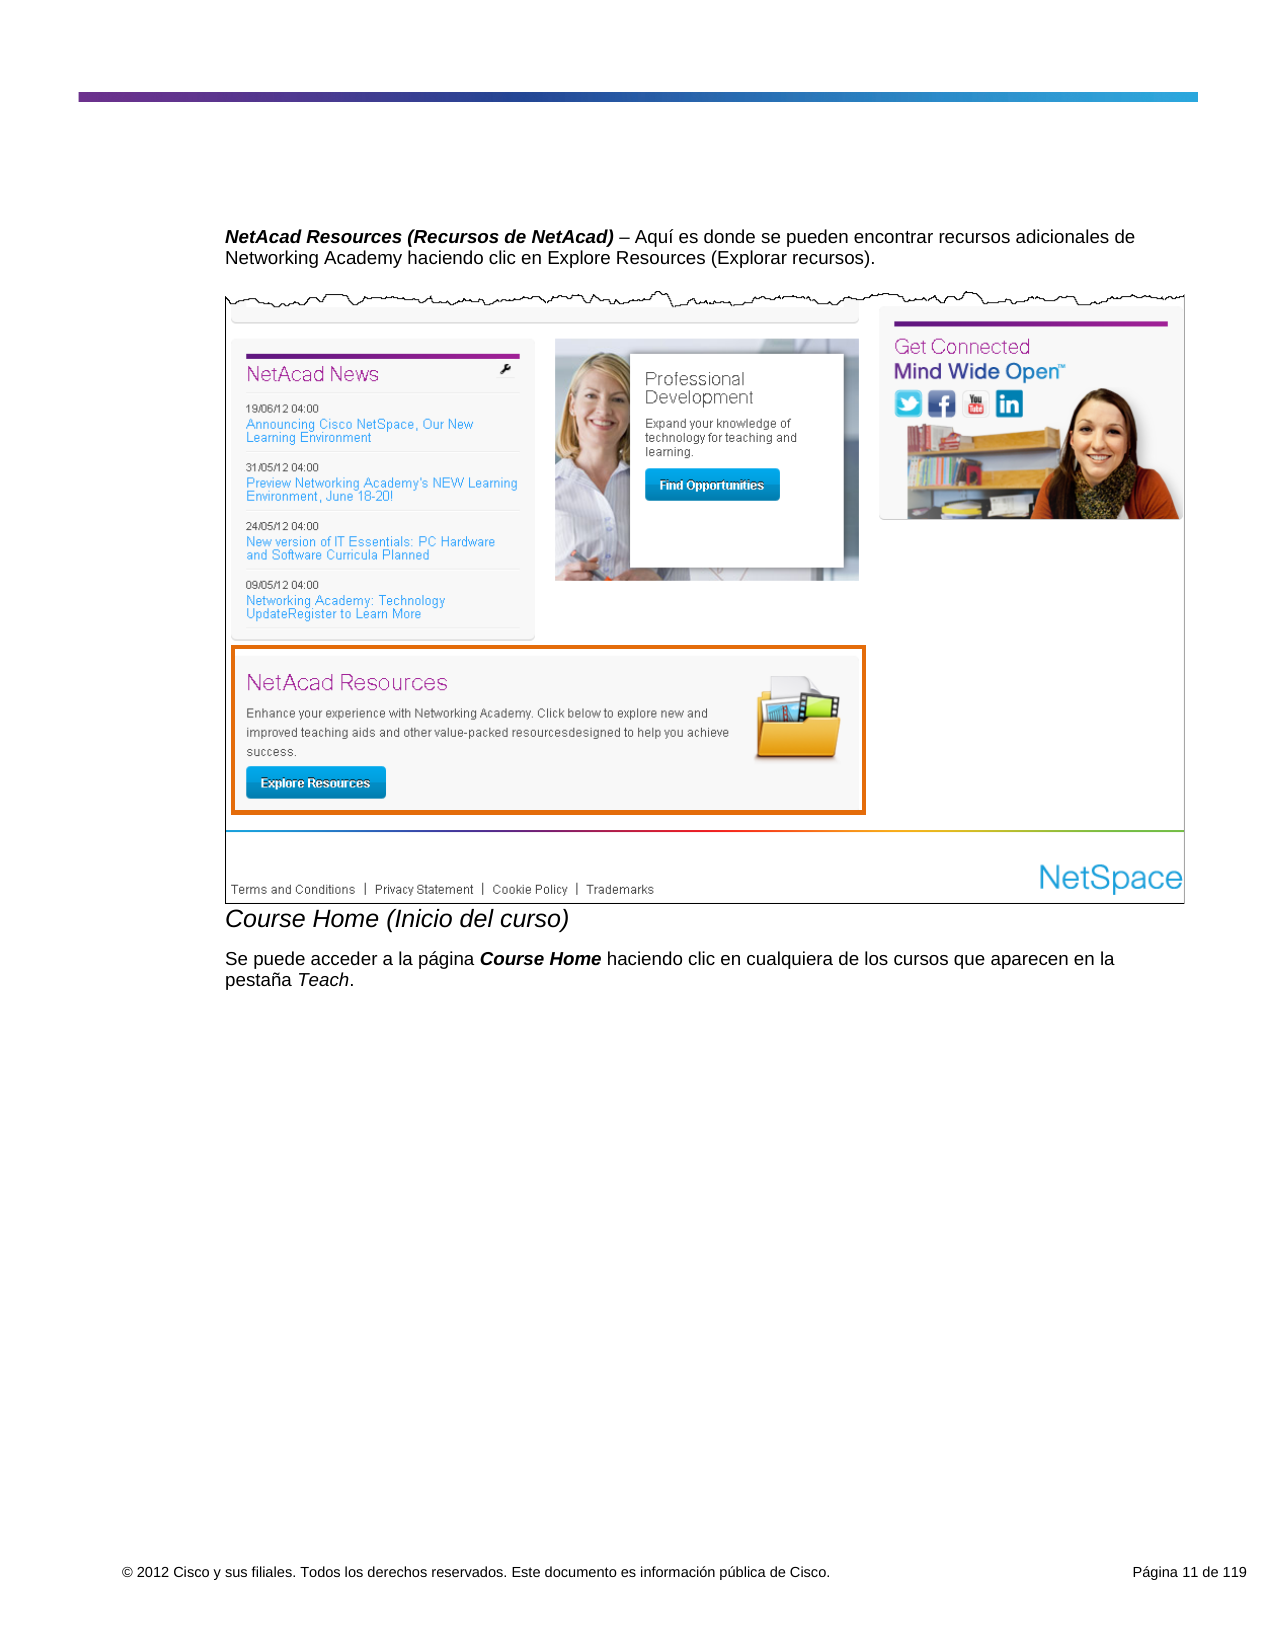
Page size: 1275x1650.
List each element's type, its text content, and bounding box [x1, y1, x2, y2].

text NetAcad Resources (Recursos de NetAcad) – Aquí es donde se pueden encontrar recursos adicionales de Networking Academy haciendo clic en Explore Resources (Explorar recursos). [225, 226, 1181, 269]
text Se puede acceder a la página Course Home haciendo clic en cualquiera de los cursos que aparecen en la pestaña Teach. [225, 947, 1181, 991]
picture [225, 290, 1185, 904]
picture [0, 92, 1271, 102]
text Course Home (Inicio del curso) [225, 904, 1181, 933]
